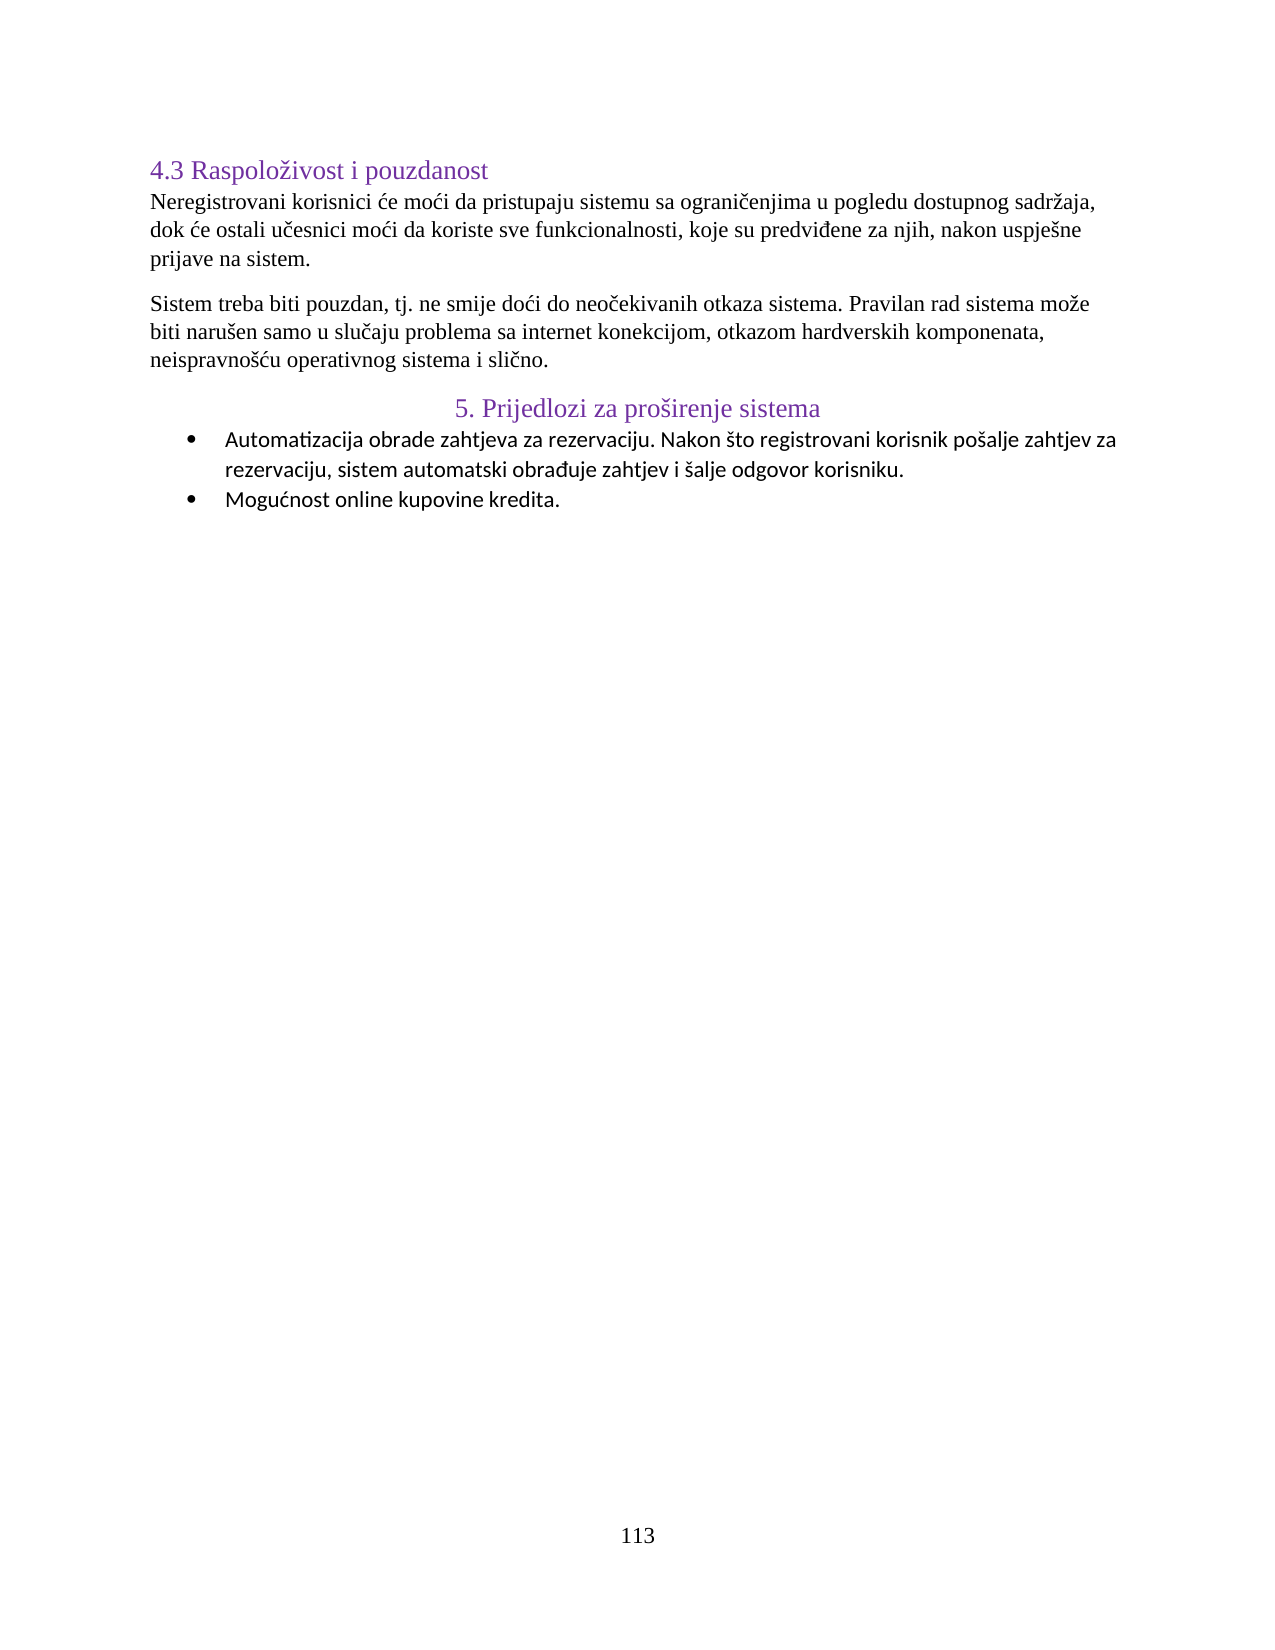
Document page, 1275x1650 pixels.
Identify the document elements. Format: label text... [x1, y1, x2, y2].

subtitle 4.3 Raspoloživost i pouzdanost [150, 154, 1125, 185]
list Automatizacija obrade zahtjeva za rezervaciju. Nakon što registrovani korisnik pošalje zahtjev za rezervaciju, sistem automatski obrađuje zahtjev i šalje odgovor korisniku. [187, 425, 1125, 483]
text Neregistrovani korisnici će moći da pristupaju sistemu sa ograničenjima u pogledu dostupnog sadržaja, dok će ostali učesnici moći da koriste sve funkcionalnosti, koje su predviđene za njih, nakon uspješne prijave na sistem. [150, 188, 1125, 271]
subtitle 5. Prijedlozi za proširenje sistema [150, 392, 1125, 423]
text Sistem treba biti pouzdan, tj. ne smije doći do neočekivanih otkaza sistema. Pravilan rad sistema može biti narušen samo u slučaju problema sa internet konekcijom, otkazom hardverskih komponenata, neispravnošću operativnog sistema i slično. [150, 290, 1125, 373]
list Mogućnost online kupovine kredita. [187, 486, 1125, 514]
